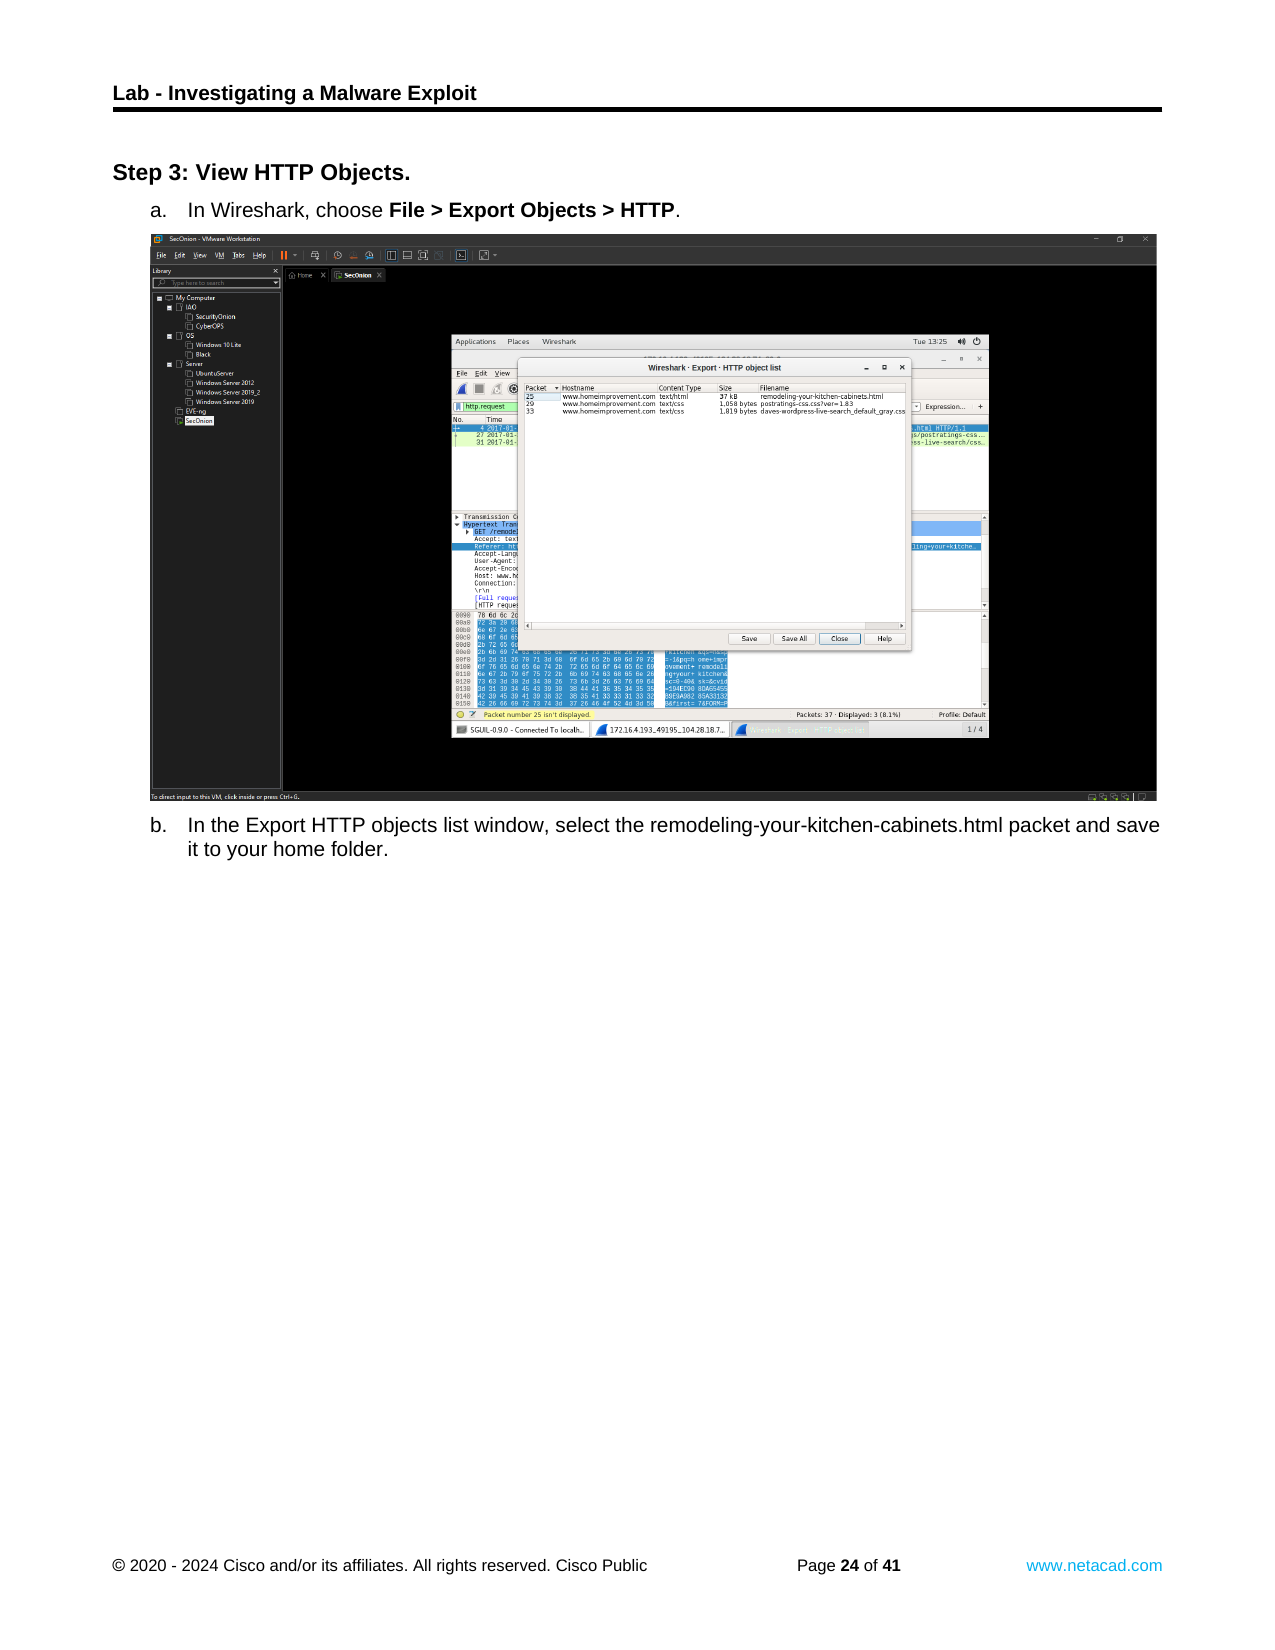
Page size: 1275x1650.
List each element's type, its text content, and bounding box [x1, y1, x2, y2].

subtitle View HTTP Objects. [112, 159, 1162, 185]
list In Wireshark, choose File > Export Objects > HTTP. [150, 198, 1162, 222]
text In the Export HTTP objects list window, select the remodeling-your-kitchen-cabinets.html packet and save it to your home folder. [150, 813, 1162, 861]
picture [150, 234, 1157, 801]
